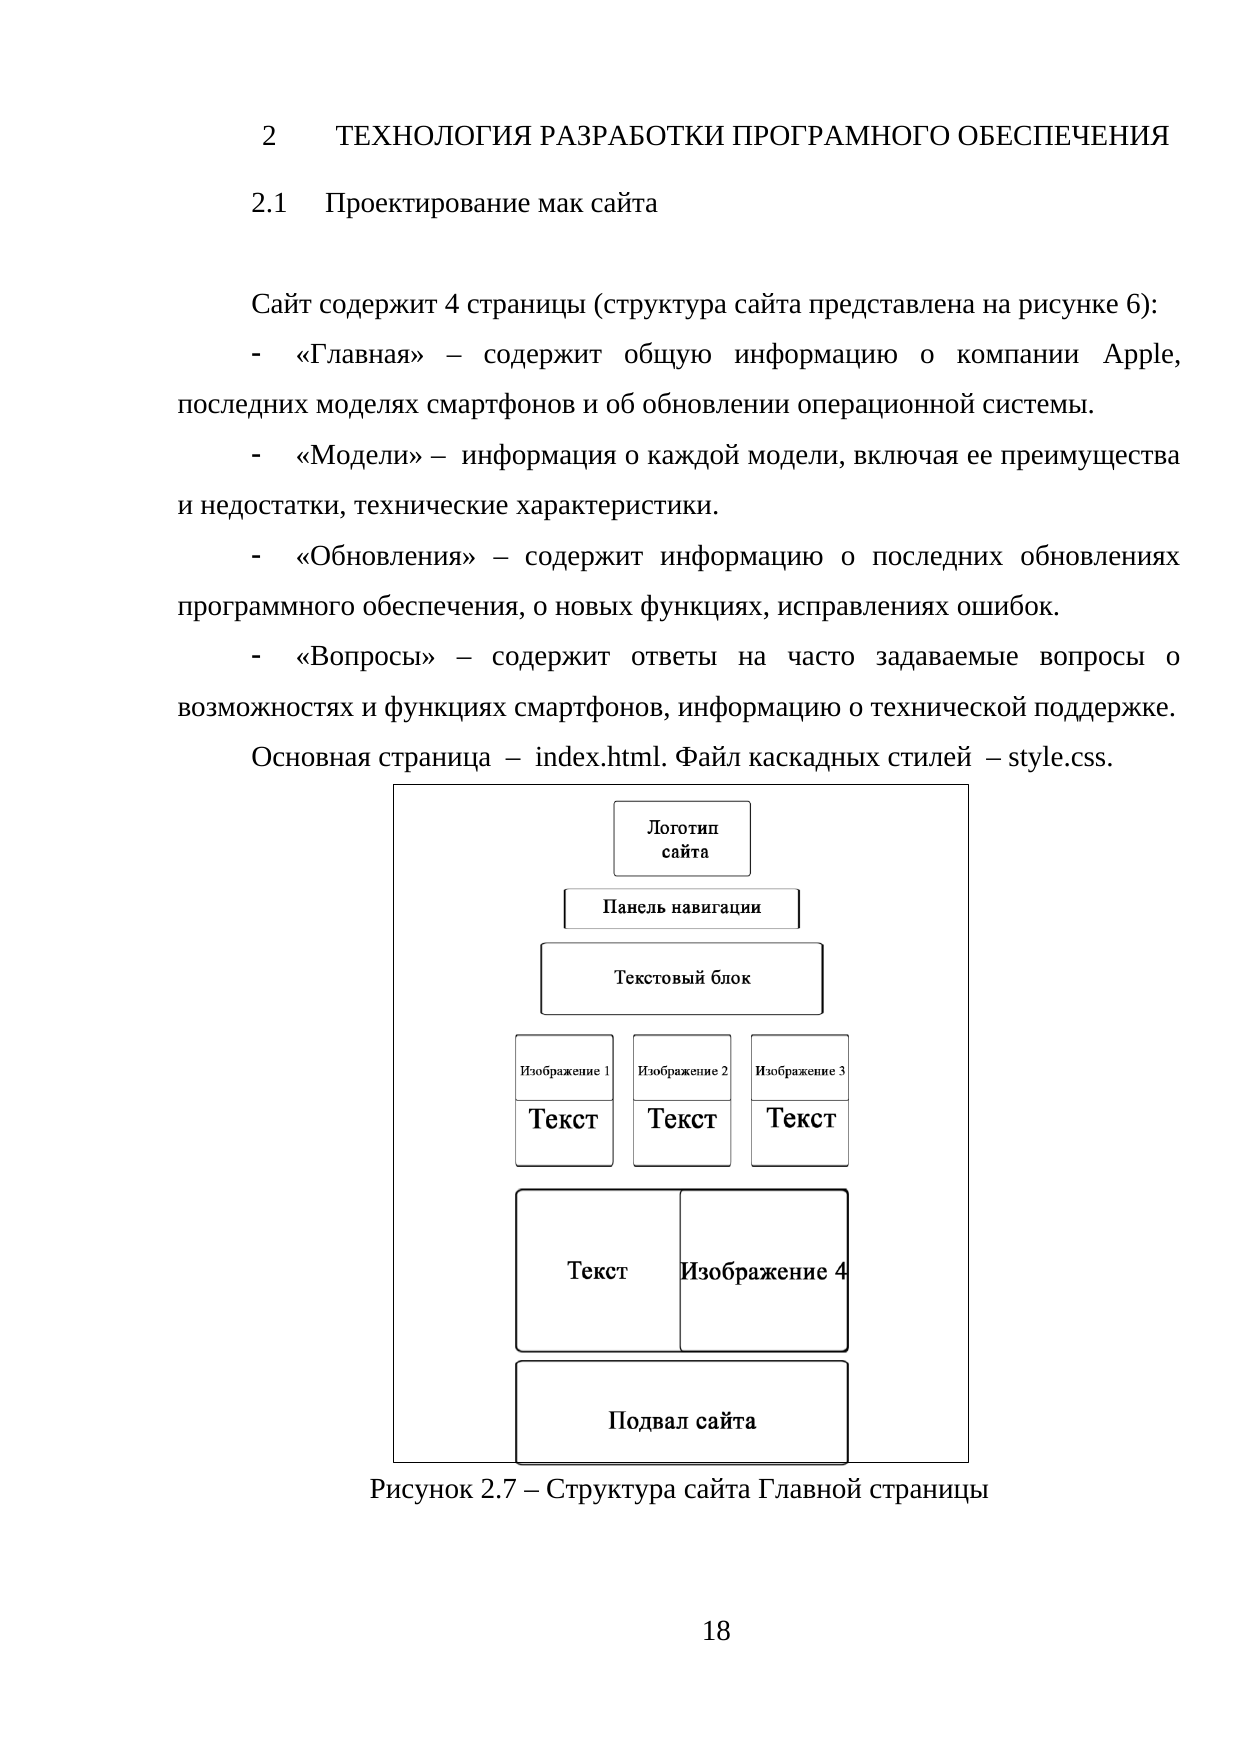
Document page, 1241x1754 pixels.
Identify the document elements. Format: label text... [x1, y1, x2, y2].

list «Модели» – информация о каждой модели, включая ее преимущества и недостатки, технические характеристики. [177, 437, 1181, 521]
text Рисунок 2.7 – Структура сайта Главной страницы [177, 1471, 1181, 1504]
list «Вопросы» – содержит ответы на часто задаваемые вопросы о возможностях и функциях смартфонов, информацию о технической поддержке. [177, 638, 1181, 722]
text Сайт содержит 4 страницы (структура сайта представлена на рисунке 6): [177, 286, 1181, 319]
list «Обновления» – содержит информацию о последних обновлениях программного обеспечения, о новых функциях, исправлениях ошибок. [177, 538, 1181, 622]
text Основная страница – index.html. Файл каскадных стилей – style.css. [177, 739, 1181, 773]
subtitle Проектирование мак сайта [177, 185, 1181, 219]
list «Главная» – содержит общую информацию о компании Apple, последних моделях смартфонов и об обновлении операционной системы. [177, 336, 1181, 420]
subtitle ТЕХНОЛОГИЯ РАЗРАБОТКИ ПРОГРАМНОГО ОБЕСПЕЧЕНИЯ [177, 118, 1181, 152]
